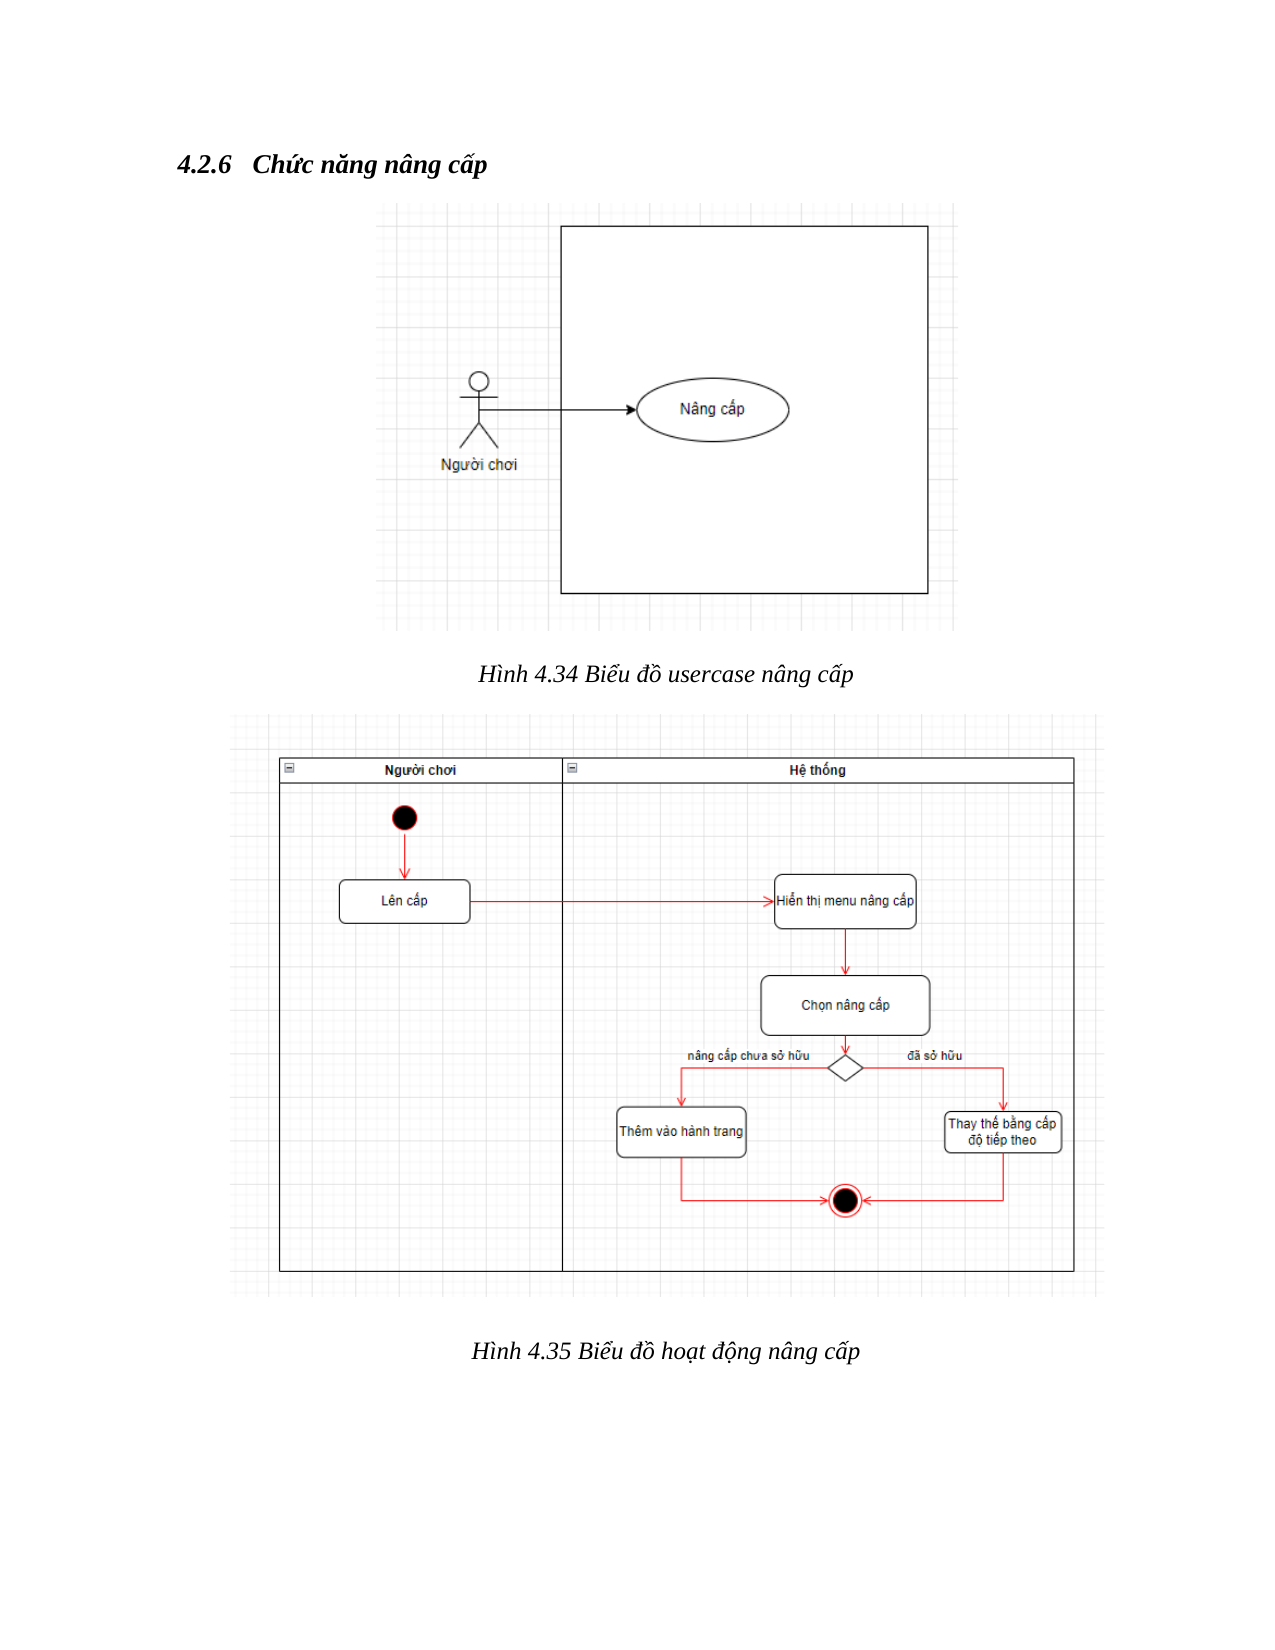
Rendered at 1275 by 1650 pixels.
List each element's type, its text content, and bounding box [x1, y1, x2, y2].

subtitle Chức năng nâng cấp [177, 148, 1157, 179]
picture [376, 203, 959, 631]
picture [229, 714, 1105, 1297]
